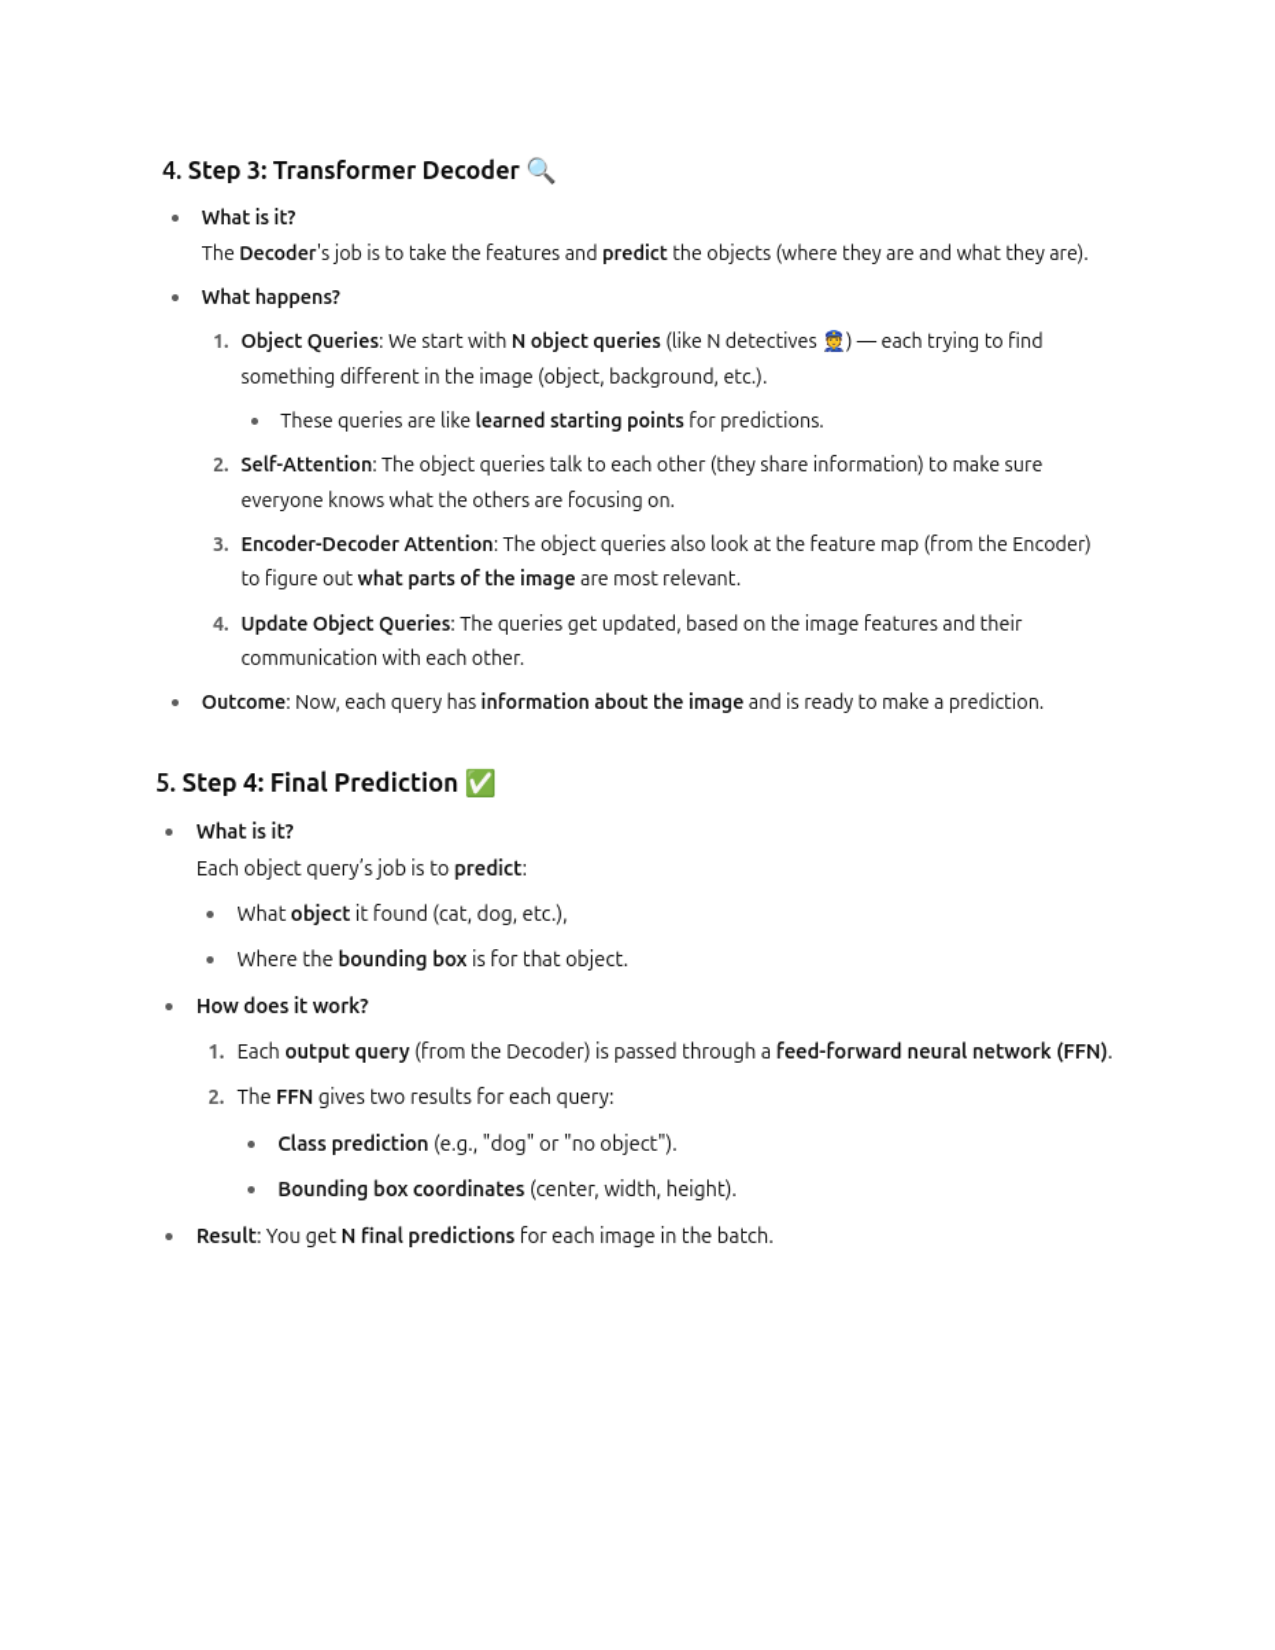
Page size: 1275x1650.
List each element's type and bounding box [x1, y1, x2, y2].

picture [150, 755, 1125, 1273]
picture [150, 150, 1125, 731]
